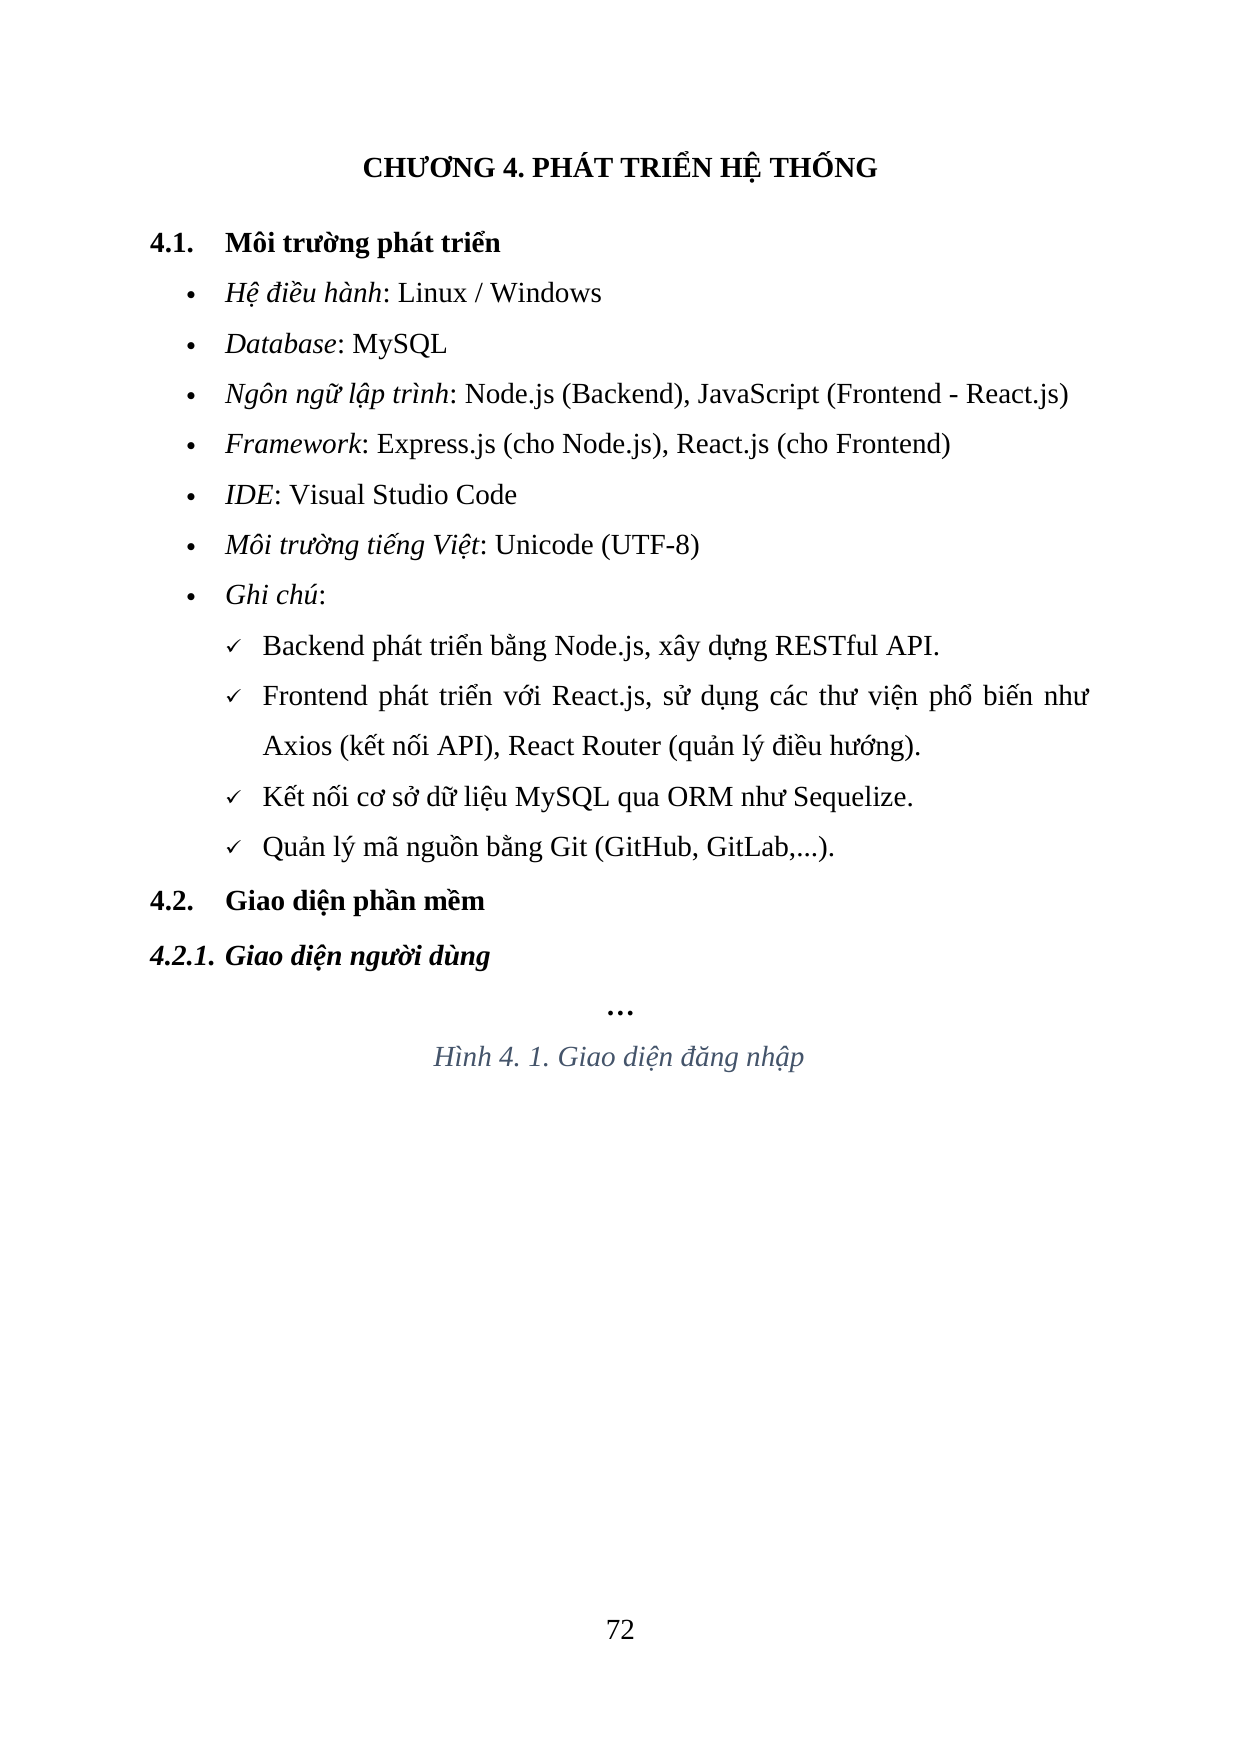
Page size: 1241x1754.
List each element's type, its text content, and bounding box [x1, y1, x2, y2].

list IDE: Visual Studio Code [187, 477, 1090, 510]
subtitle CHƯƠNG 4. PHÁT TRIỂN HỆ THỐNG [150, 150, 1090, 183]
subtitle 4.2.1. Giao diện người dùng [150, 938, 1090, 972]
list Database: MySQL [187, 326, 1090, 359]
list Quản lý mã nguồn bằng Git (GitHub, GitLab,...). [225, 829, 1090, 863]
text Hình 4. 1. Giao diện đăng nhập [150, 1039, 1090, 1072]
list Hệ điều hành: Linux / Windows [187, 276, 1090, 309]
text … [150, 988, 1090, 1022]
list Frontend phát triển với React.js, sử dụng các thư viện phổ biến như Axios (kết nối API), React Router (quản lý điều hướng). [225, 678, 1090, 762]
list Kết nối cơ sở dữ liệu MySQL qua ORM như Sequelize. [225, 779, 1090, 812]
subtitle 4.2. Giao diện phần mềm [150, 883, 1090, 917]
subtitle 4.1. Môi trường phát triển [150, 225, 1090, 259]
list Môi trường tiếng Việt: Unicode (UTF-8) [187, 527, 1090, 561]
list Backend phát triển bằng Node.js, xây dựng RESTful API. [225, 628, 1090, 661]
list Ngôn ngữ lập trình: Node.js (Backend), JavaScript (Frontend - React.js) [187, 376, 1090, 410]
list Framework: Express.js (cho Node.js), React.js (cho Frontend) [187, 427, 1090, 460]
list Ghi chú: [187, 577, 1090, 611]
